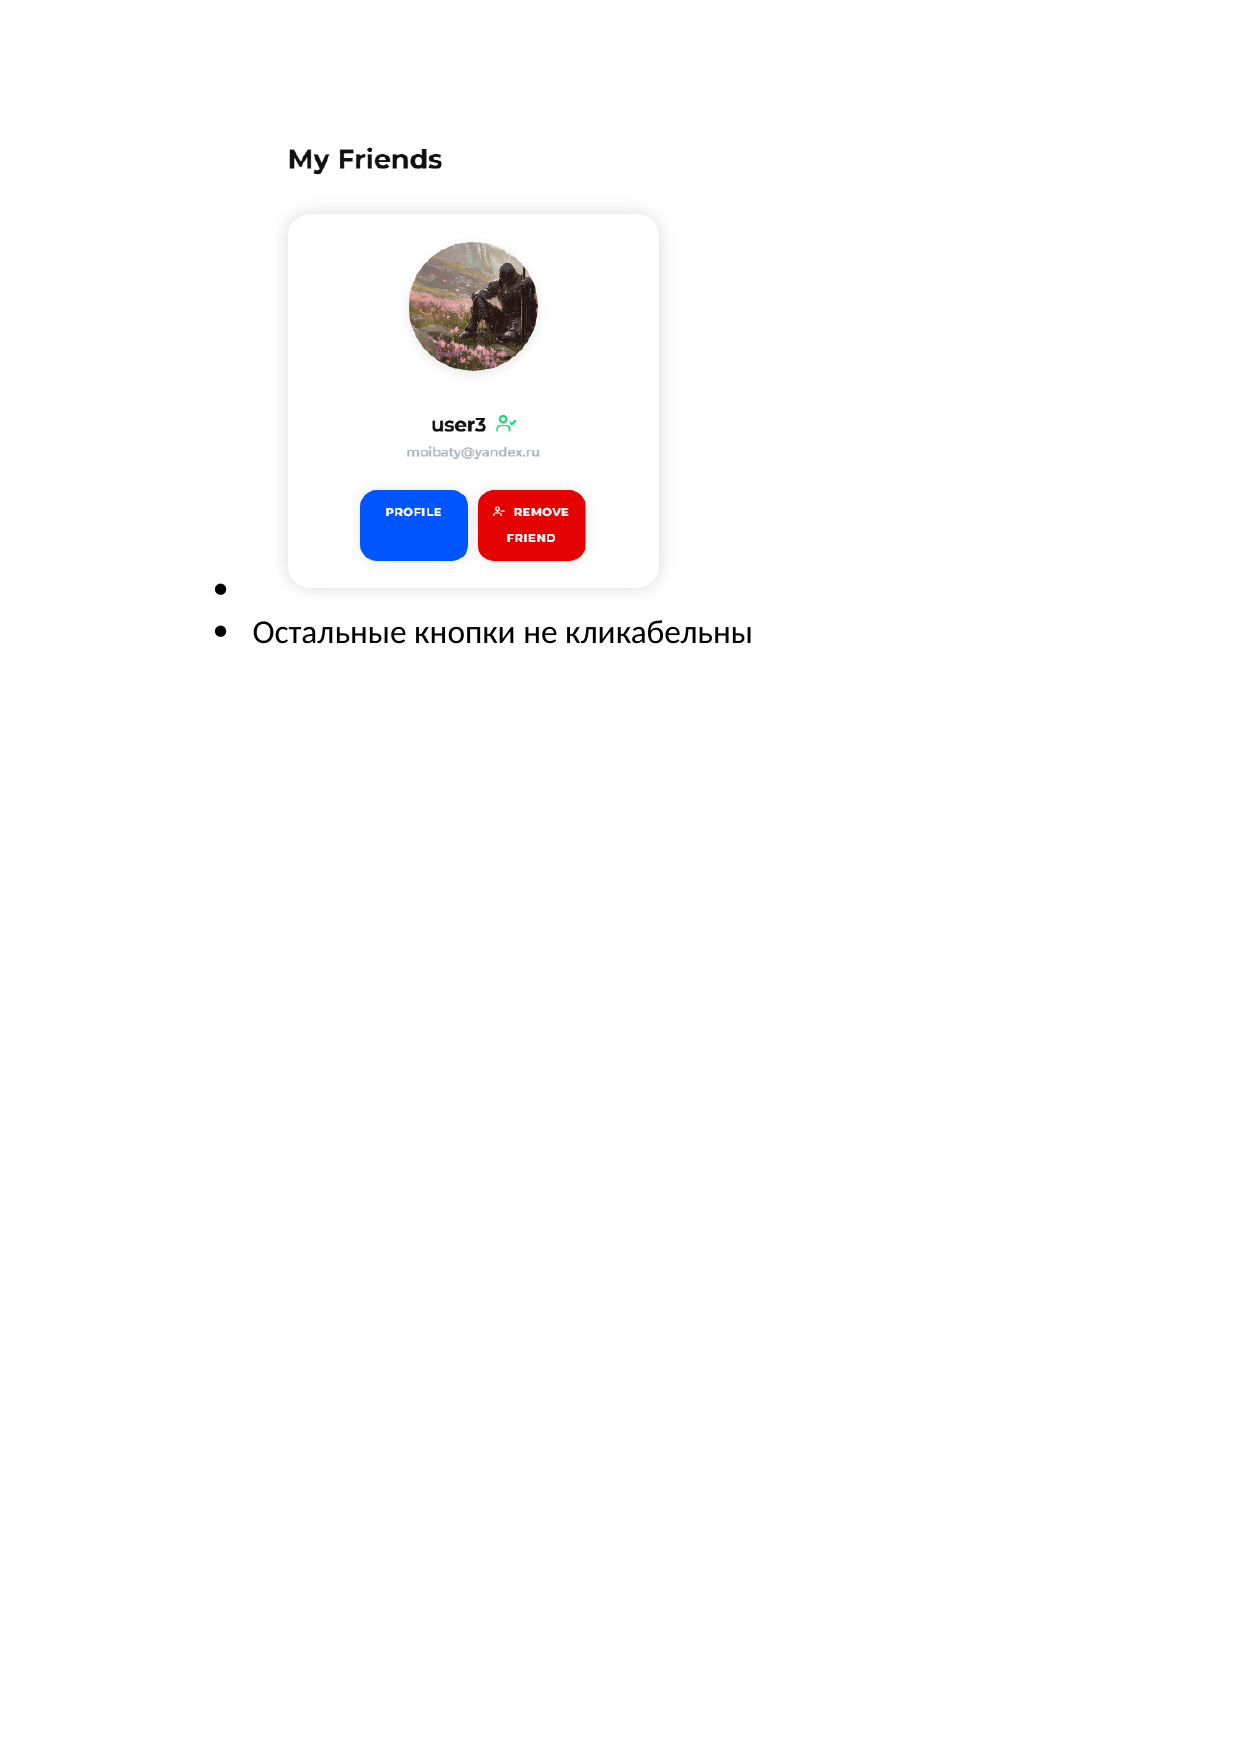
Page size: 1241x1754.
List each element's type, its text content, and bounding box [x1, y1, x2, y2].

list Остальные кнопки не кликабельны [215, 611, 1152, 651]
picture [252, 118, 743, 601]
